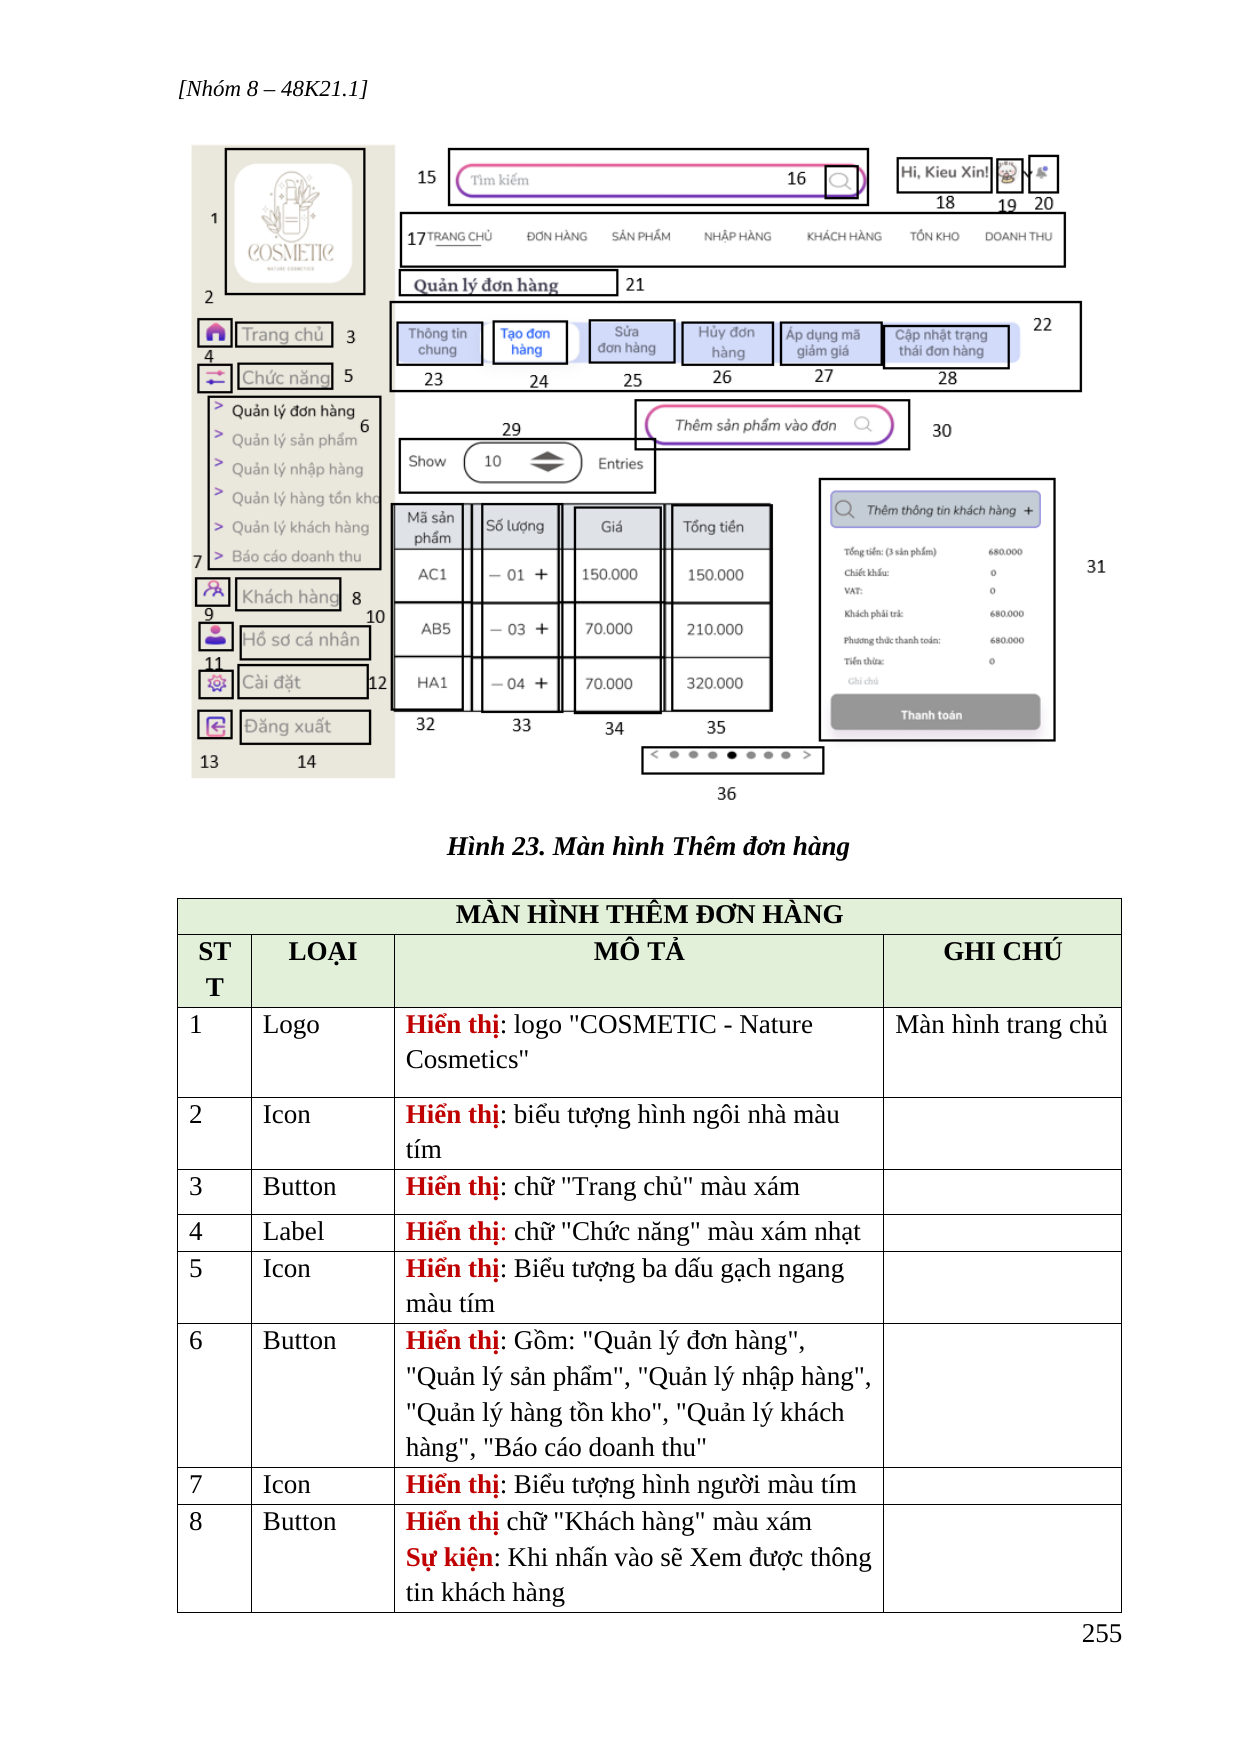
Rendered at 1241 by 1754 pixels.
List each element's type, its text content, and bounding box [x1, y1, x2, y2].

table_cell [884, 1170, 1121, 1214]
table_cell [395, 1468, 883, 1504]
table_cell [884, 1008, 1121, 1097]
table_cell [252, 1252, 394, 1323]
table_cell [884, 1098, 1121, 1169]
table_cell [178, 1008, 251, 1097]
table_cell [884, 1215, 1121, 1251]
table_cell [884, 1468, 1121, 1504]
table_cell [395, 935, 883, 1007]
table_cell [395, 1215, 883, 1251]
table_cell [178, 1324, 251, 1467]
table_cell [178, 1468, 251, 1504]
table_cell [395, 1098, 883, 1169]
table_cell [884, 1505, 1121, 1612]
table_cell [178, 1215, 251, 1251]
picture [179, 132, 1121, 809]
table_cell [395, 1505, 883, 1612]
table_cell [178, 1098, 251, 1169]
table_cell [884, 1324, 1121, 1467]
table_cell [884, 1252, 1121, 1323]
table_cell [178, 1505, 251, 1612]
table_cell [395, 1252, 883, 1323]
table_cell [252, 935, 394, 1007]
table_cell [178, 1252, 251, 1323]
text Hình . Màn hình Thêm đơn hàng [177, 830, 1122, 861]
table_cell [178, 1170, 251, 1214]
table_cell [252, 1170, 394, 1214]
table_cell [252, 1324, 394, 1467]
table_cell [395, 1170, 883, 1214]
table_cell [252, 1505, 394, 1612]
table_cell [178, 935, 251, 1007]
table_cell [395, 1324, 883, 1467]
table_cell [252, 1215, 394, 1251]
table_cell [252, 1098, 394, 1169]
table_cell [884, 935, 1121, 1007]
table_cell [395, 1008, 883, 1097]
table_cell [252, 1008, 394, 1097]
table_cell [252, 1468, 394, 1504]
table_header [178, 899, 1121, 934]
